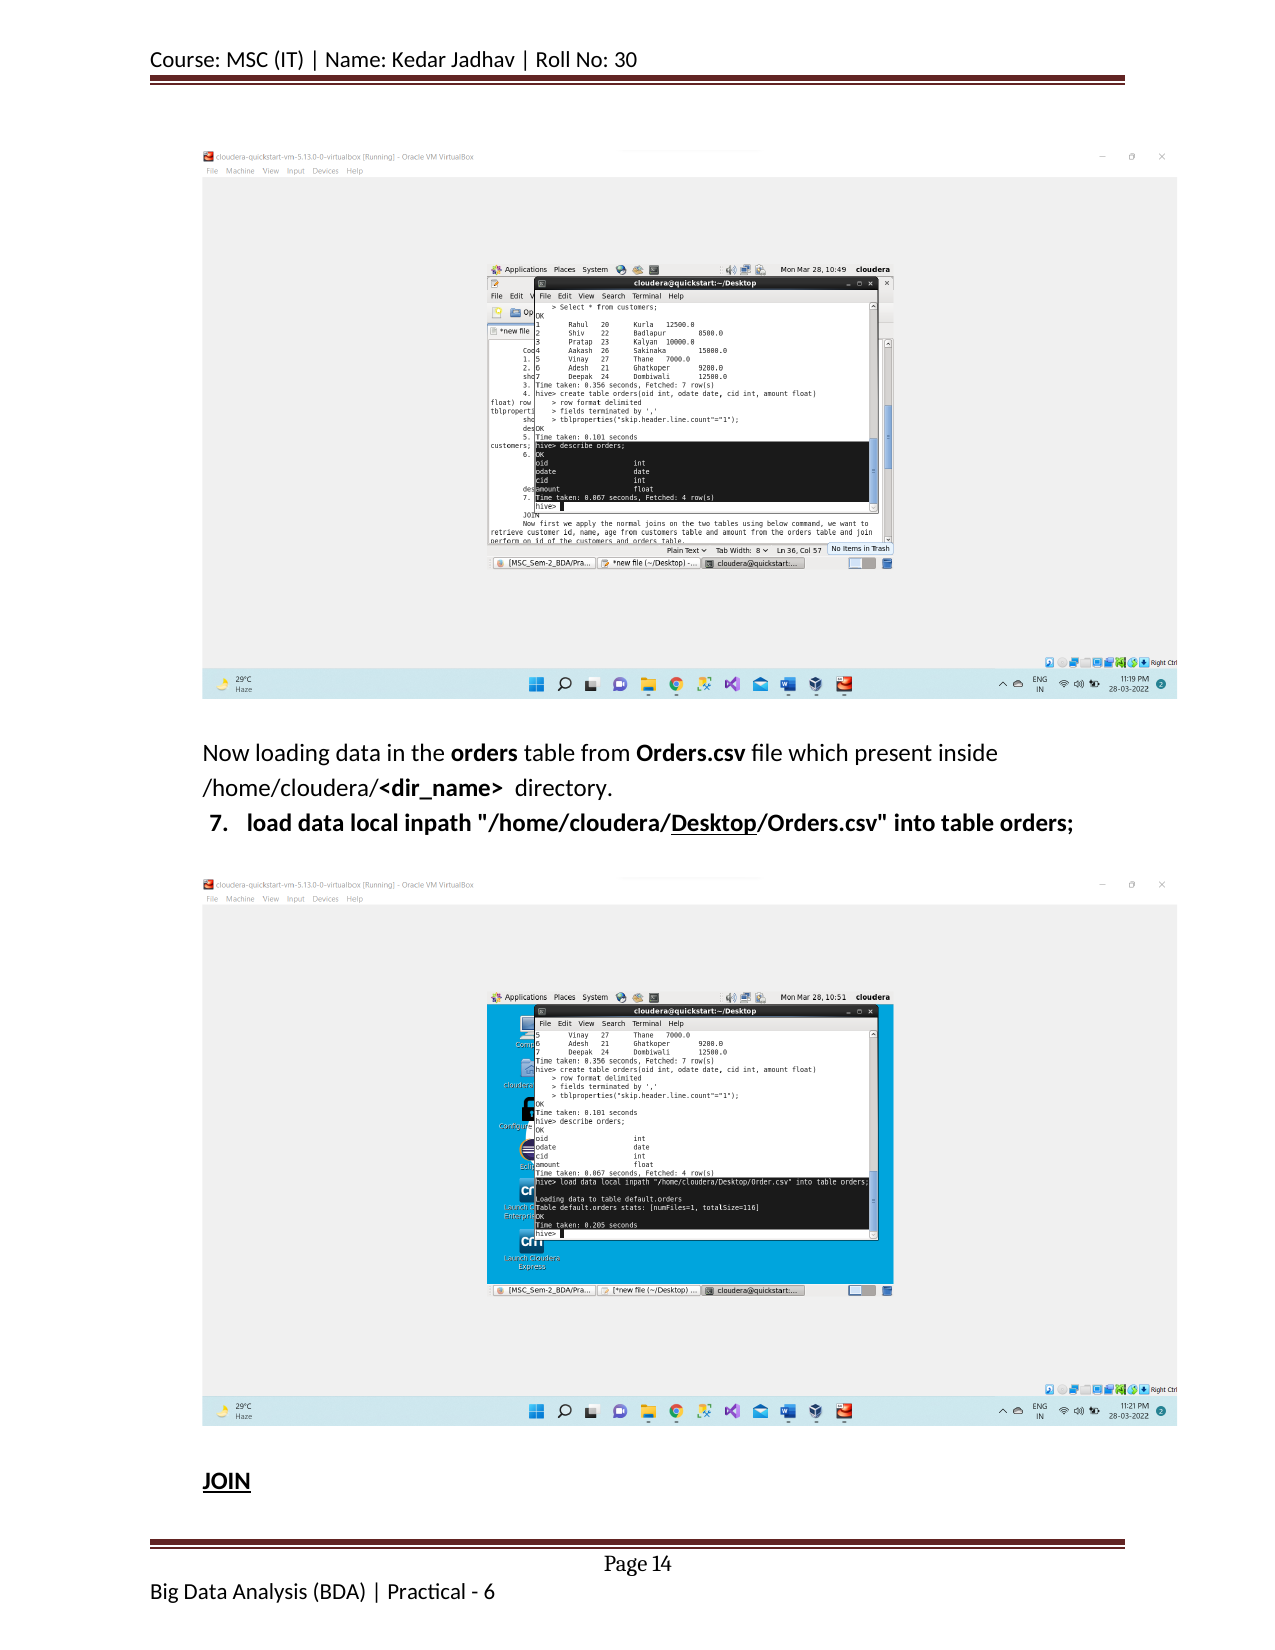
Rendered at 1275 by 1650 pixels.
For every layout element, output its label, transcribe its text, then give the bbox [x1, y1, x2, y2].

picture [202, 877, 1178, 1426]
list Now loading data in the orders table from Orders.csv file which present inside /home/cloudera/<dir_name> directory. [202, 738, 1125, 803]
list load data local inpath "/home/cloudera/Desktop/Orders.csv" into table orders; [209, 808, 1125, 838]
picture [202, 150, 1178, 699]
list JOIN [202, 1465, 1125, 1496]
